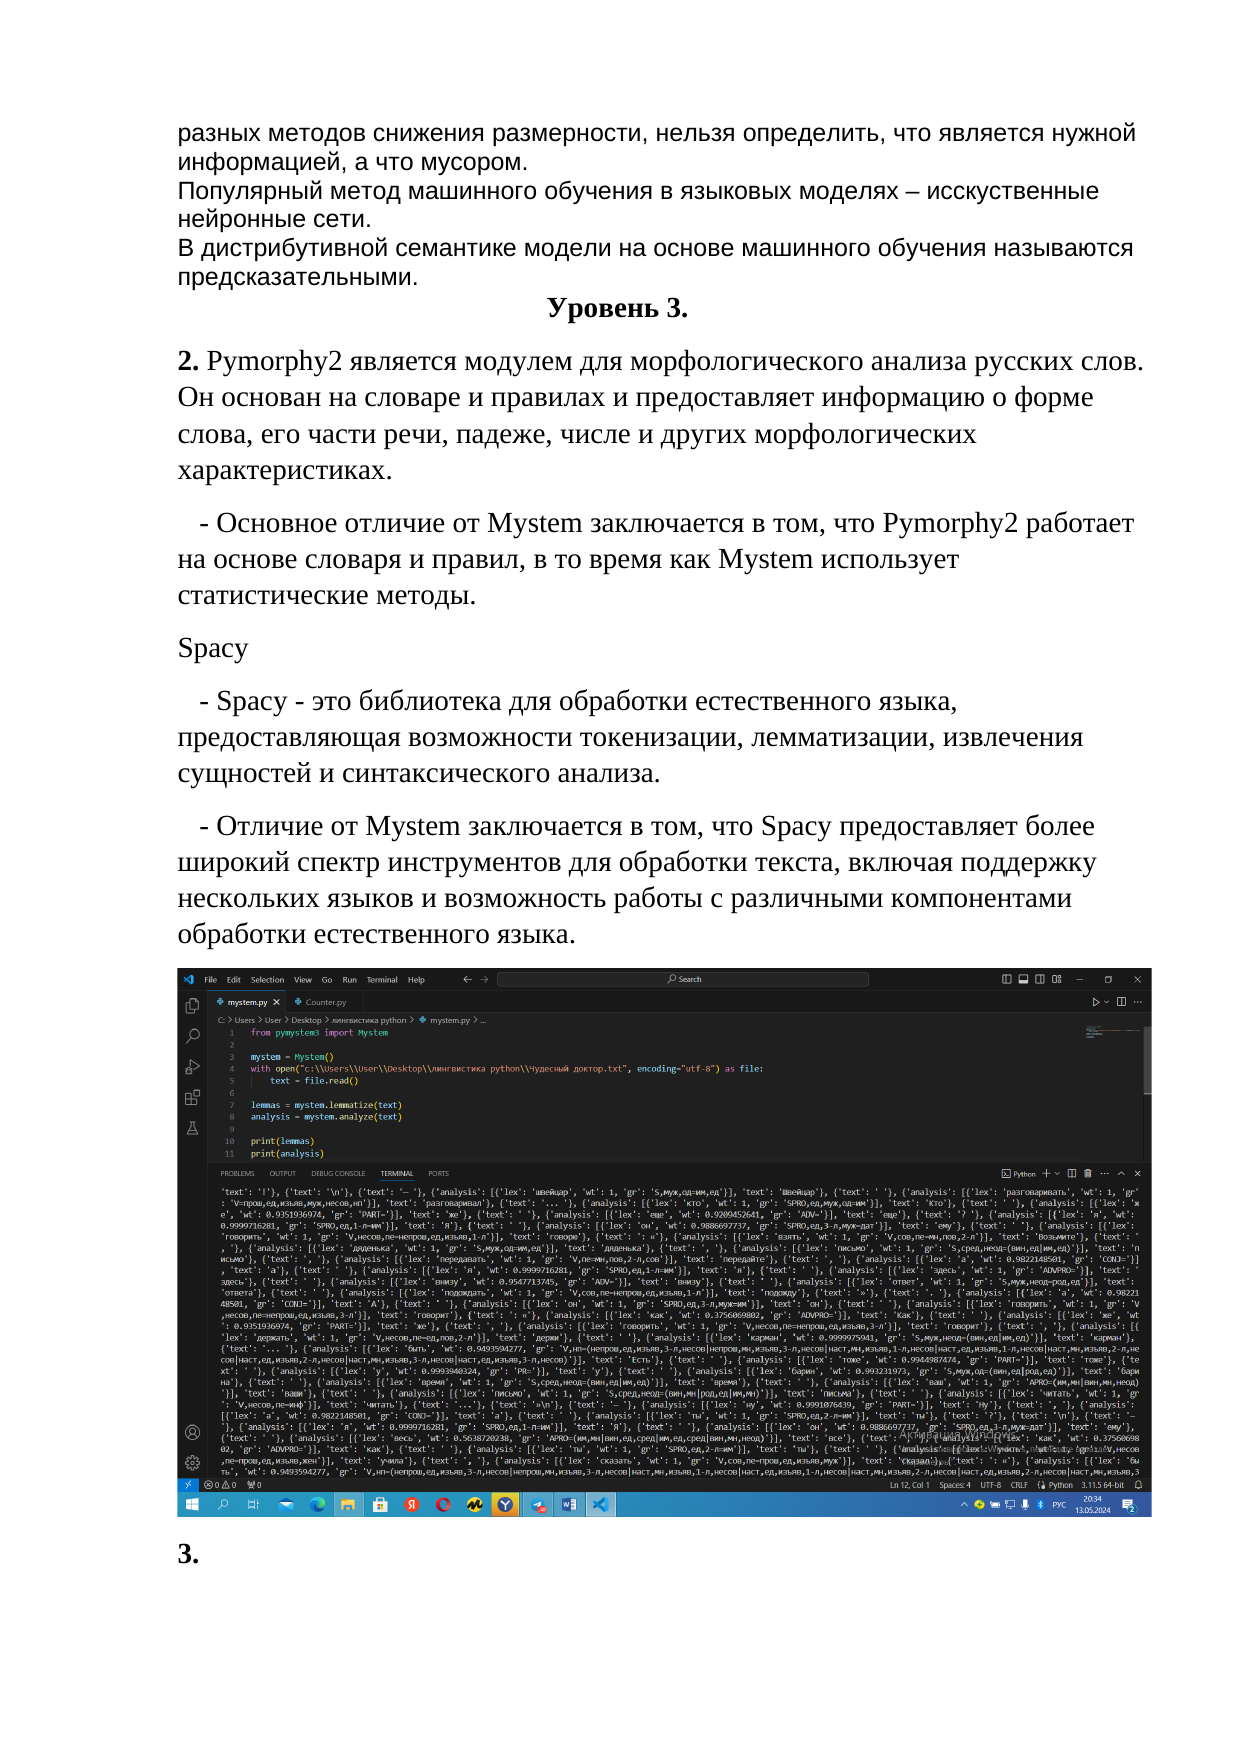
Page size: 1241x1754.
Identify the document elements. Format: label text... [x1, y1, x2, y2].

text - Spacy - это библиотека для обработки естественного языка, предоставляющая возможности токенизации, лемматизации, извлечения сущностей и синтаксического анализа. [177, 683, 1152, 788]
text 3. [177, 1536, 1152, 1569]
text Уровень 3. [177, 291, 1152, 324]
text Популярный метод машинного обучения в языковых моделях – исскуственные нейронные сети. [177, 176, 1152, 233]
picture [177, 968, 1152, 1517]
text - Основное отличие от Mystem заключается в том, что Pymorphy2 работает на основе словаря и правил, в то время как Mystem использует статистические методы. [177, 505, 1152, 611]
text - Отличие от Mystem заключается в том, что Spacy предоставляет более широкий спектр инструментов для обработки текста, включая поддержку нескольких языков и возможность работы с различными компонентами обработки естественного языка. [177, 808, 1152, 950]
text Spacy [177, 630, 1152, 663]
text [177, 118, 1152, 176]
text В дистрибутивной семантике модели на основе машинного обучения называются предсказательными. [177, 233, 1152, 291]
text 2. Pymorphy2 является модулем для морфологического анализа русских слов. Он основан на словаре и правилах и предоставляет информацию о форме слова, его части речи, падеже, числе и других морфологических характеристиках. [177, 343, 1152, 485]
